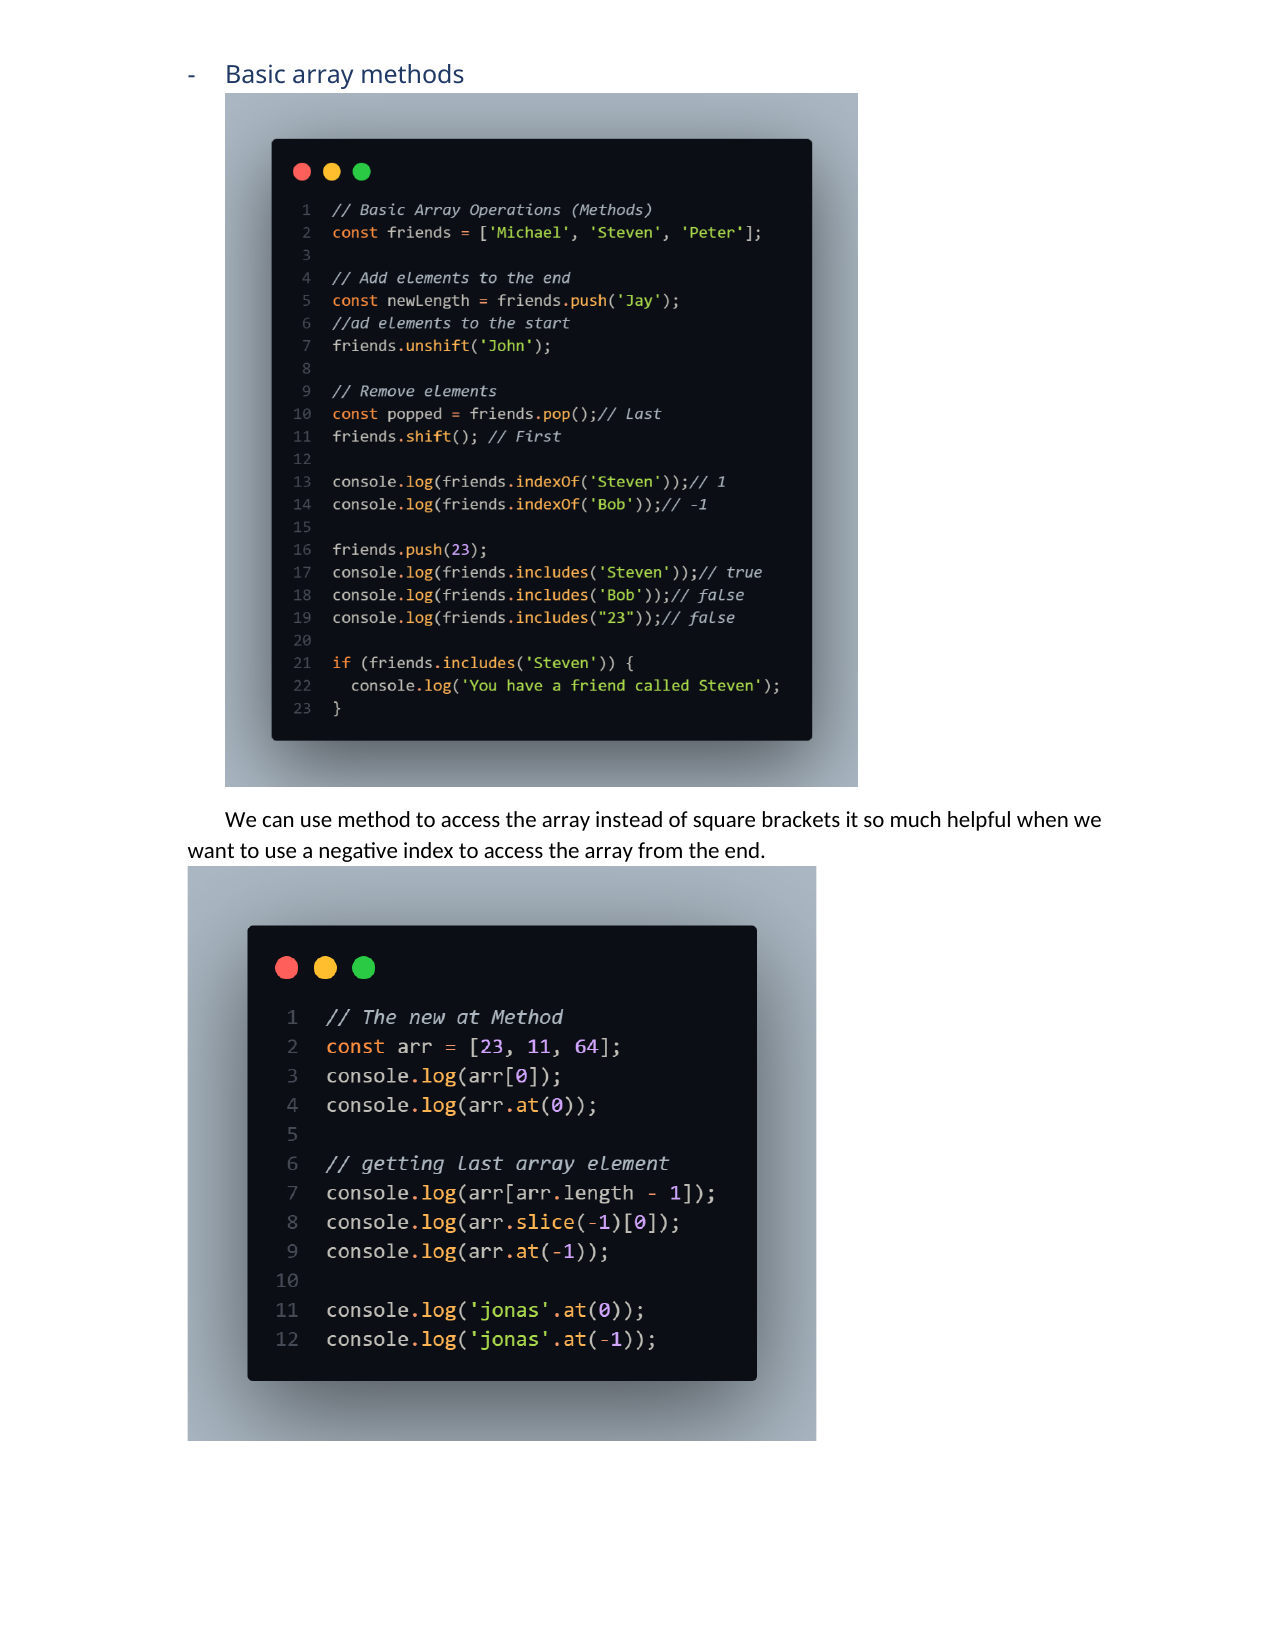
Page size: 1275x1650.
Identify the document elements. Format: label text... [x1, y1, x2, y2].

picture [225, 93, 858, 787]
picture [187, 866, 817, 1441]
subtitle Basic array methods [187, 56, 1125, 90]
